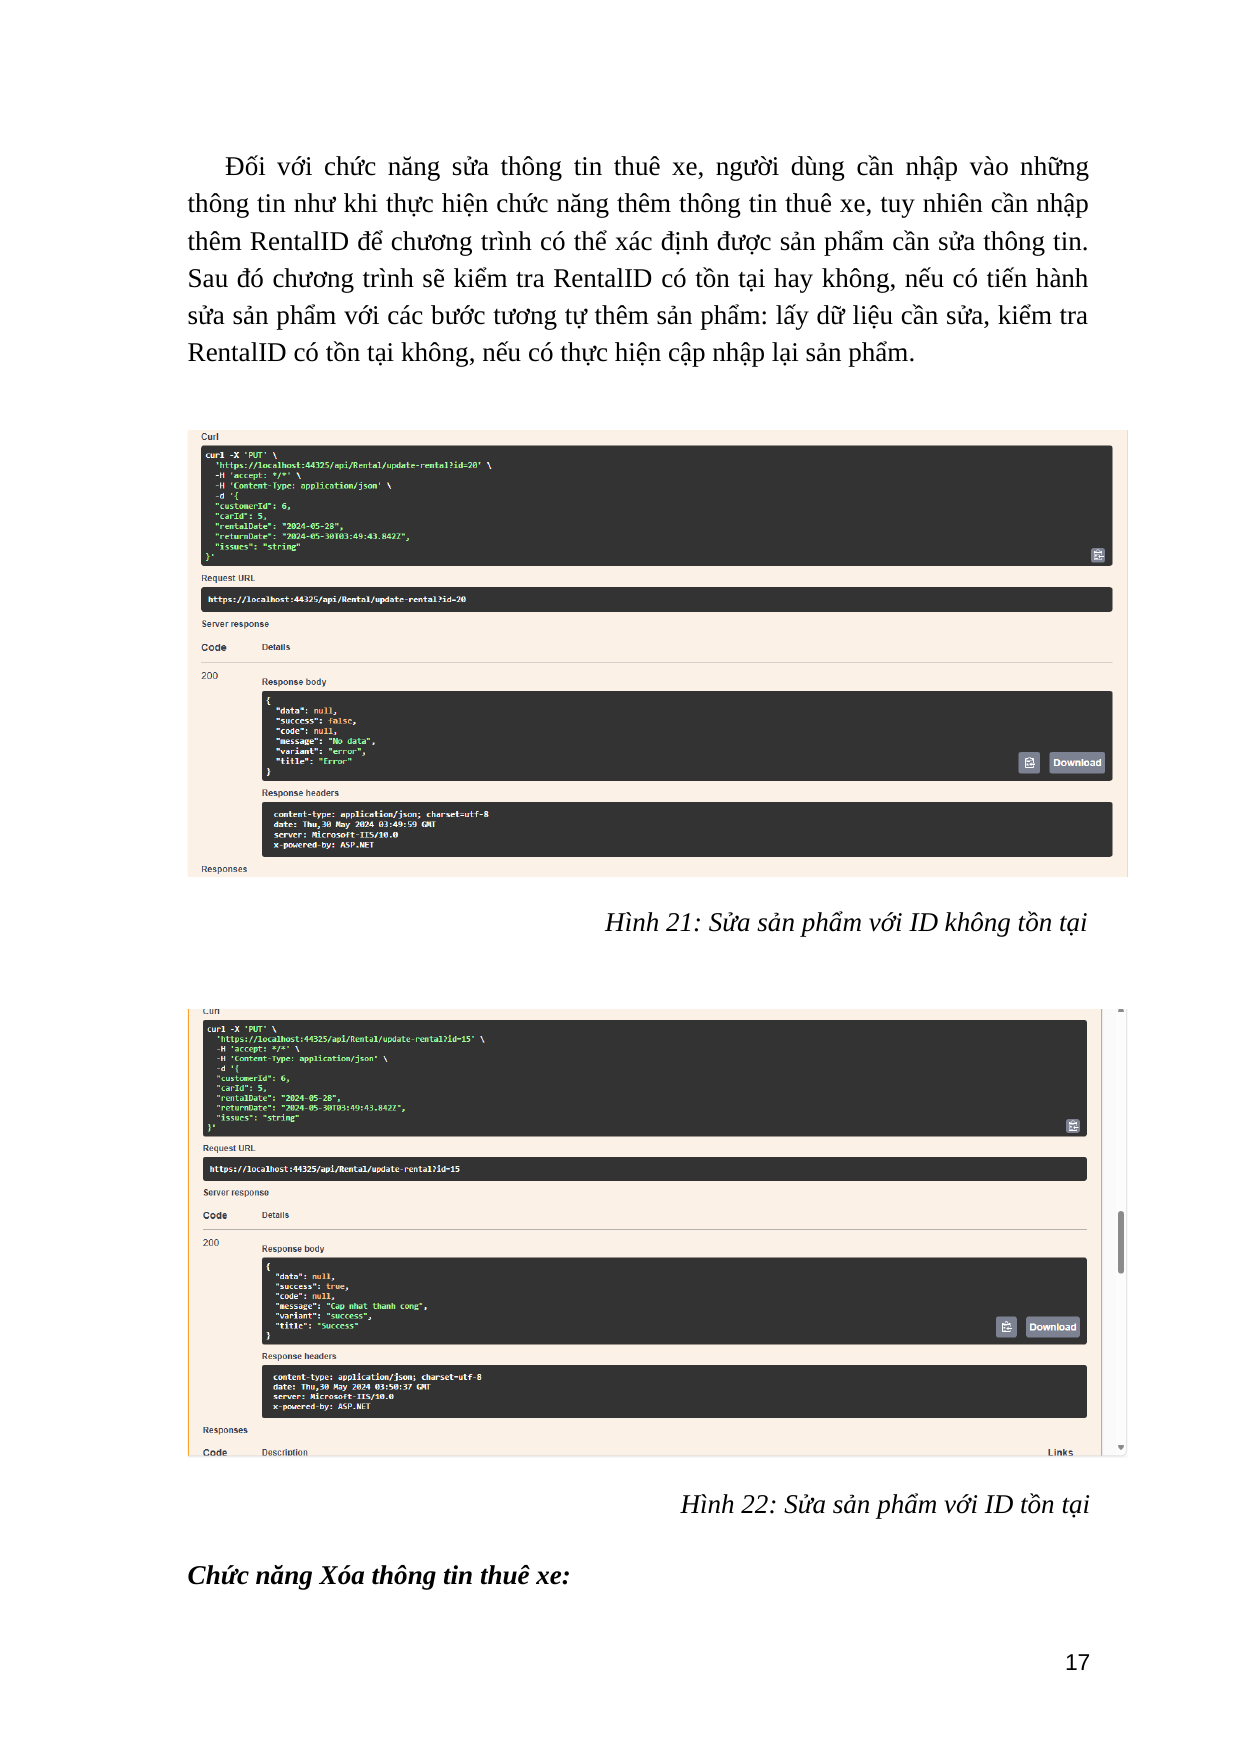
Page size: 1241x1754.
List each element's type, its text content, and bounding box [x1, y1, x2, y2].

picture [187, 1009, 1128, 1458]
text Chức năng Xóa thông tin thuê xe: [187, 1559, 1090, 1591]
picture [187, 430, 1128, 877]
text Đối với chức năng sửa thông tin thuê xe, người dùng cần nhập vào những thông tin như khi thực hiện chức năng thêm thông tin thuê xe, tuy nhiên cần nhập thêm RentalID để chương trình có thể xác định được sản phẩm cần sửa thông tin. Sau đó chương trình sẽ kiểm tra RentalID có tồn tại hay không, nếu có tiến hành sửa sản phẩm với các bước tương tự thêm sản phẩm: lấy dữ liệu cần sửa, kiểm tra RentalID có tồn tại không, nếu có thực hiện cập nhập lại sản phẩm. [187, 150, 1090, 368]
text Hình 21: Sửa sản phẩm với ID không tồn tại [150, 906, 1090, 937]
text Hình 22: Sửa sản phẩm với ID tồn tại [150, 1488, 1090, 1519]
